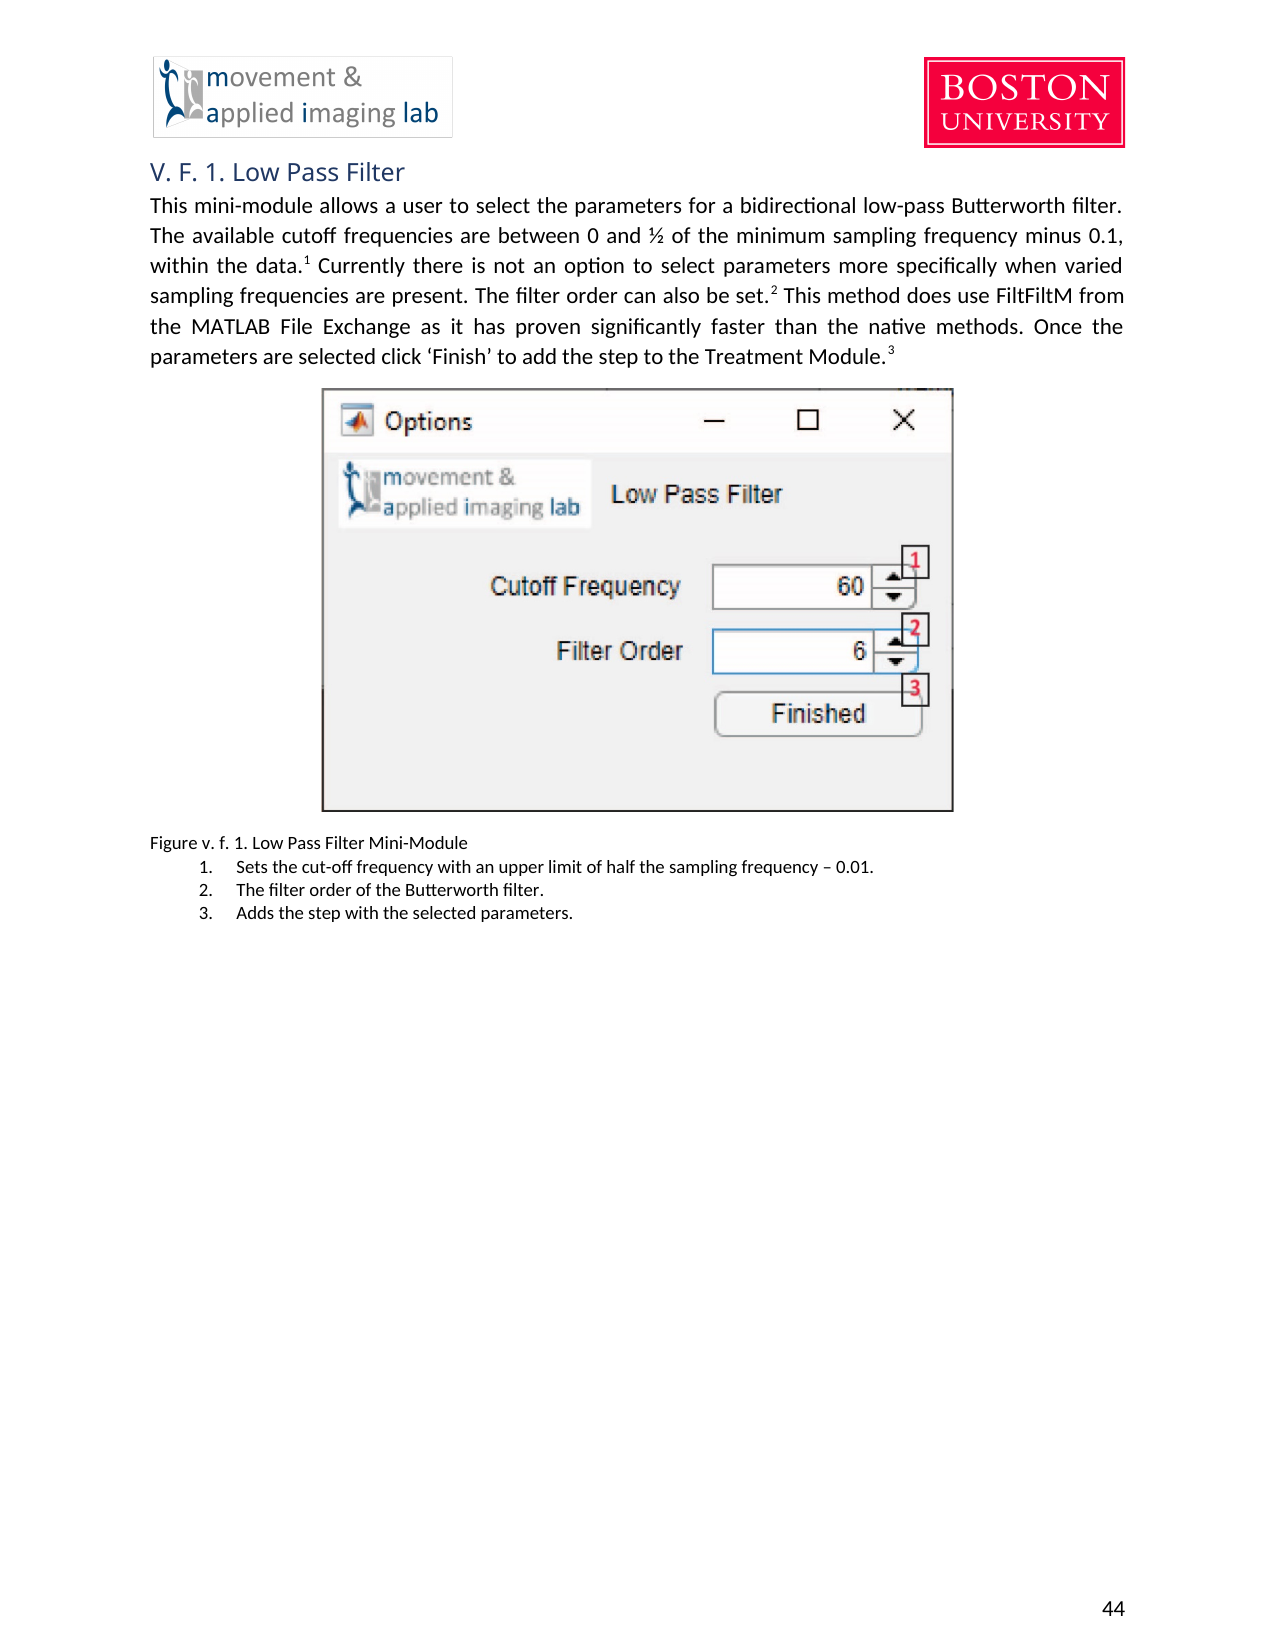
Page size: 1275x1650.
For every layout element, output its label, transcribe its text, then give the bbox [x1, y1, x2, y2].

text This mini-module allows a user to select the parameters for a bidirectional low-pass Butterworth filter. The available cutoff frequencies are between 0 and ½ of the minimum sampling frequency minus 0.1, within the data.1 Currently there is not an option to select parameters more specifically when varied sampling frequencies are present. The filter order can also be set.2 This method does use FiltFiltM from the MATLAB File Exchange as it has proven significantly faster than the native methods. Once the parameters are selected click ‘Finish’ to add the step to the Treatment Module.3 [150, 191, 1125, 370]
table_header Sets the cut-off frequency with an upper limit of half the sampling frequency – 0.01. The filter order of the Butterworth filter. Adds the step with the selected parameters. [150, 856, 1124, 924]
subtitle V. F. 1. Low Pass Filter [150, 154, 1125, 188]
text Figure v. f. 1. Low Pass Filter Mini-Module [150, 831, 1125, 854]
picture [321, 388, 954, 812]
picture [153, 50, 462, 148]
picture [924, 57, 1125, 148]
